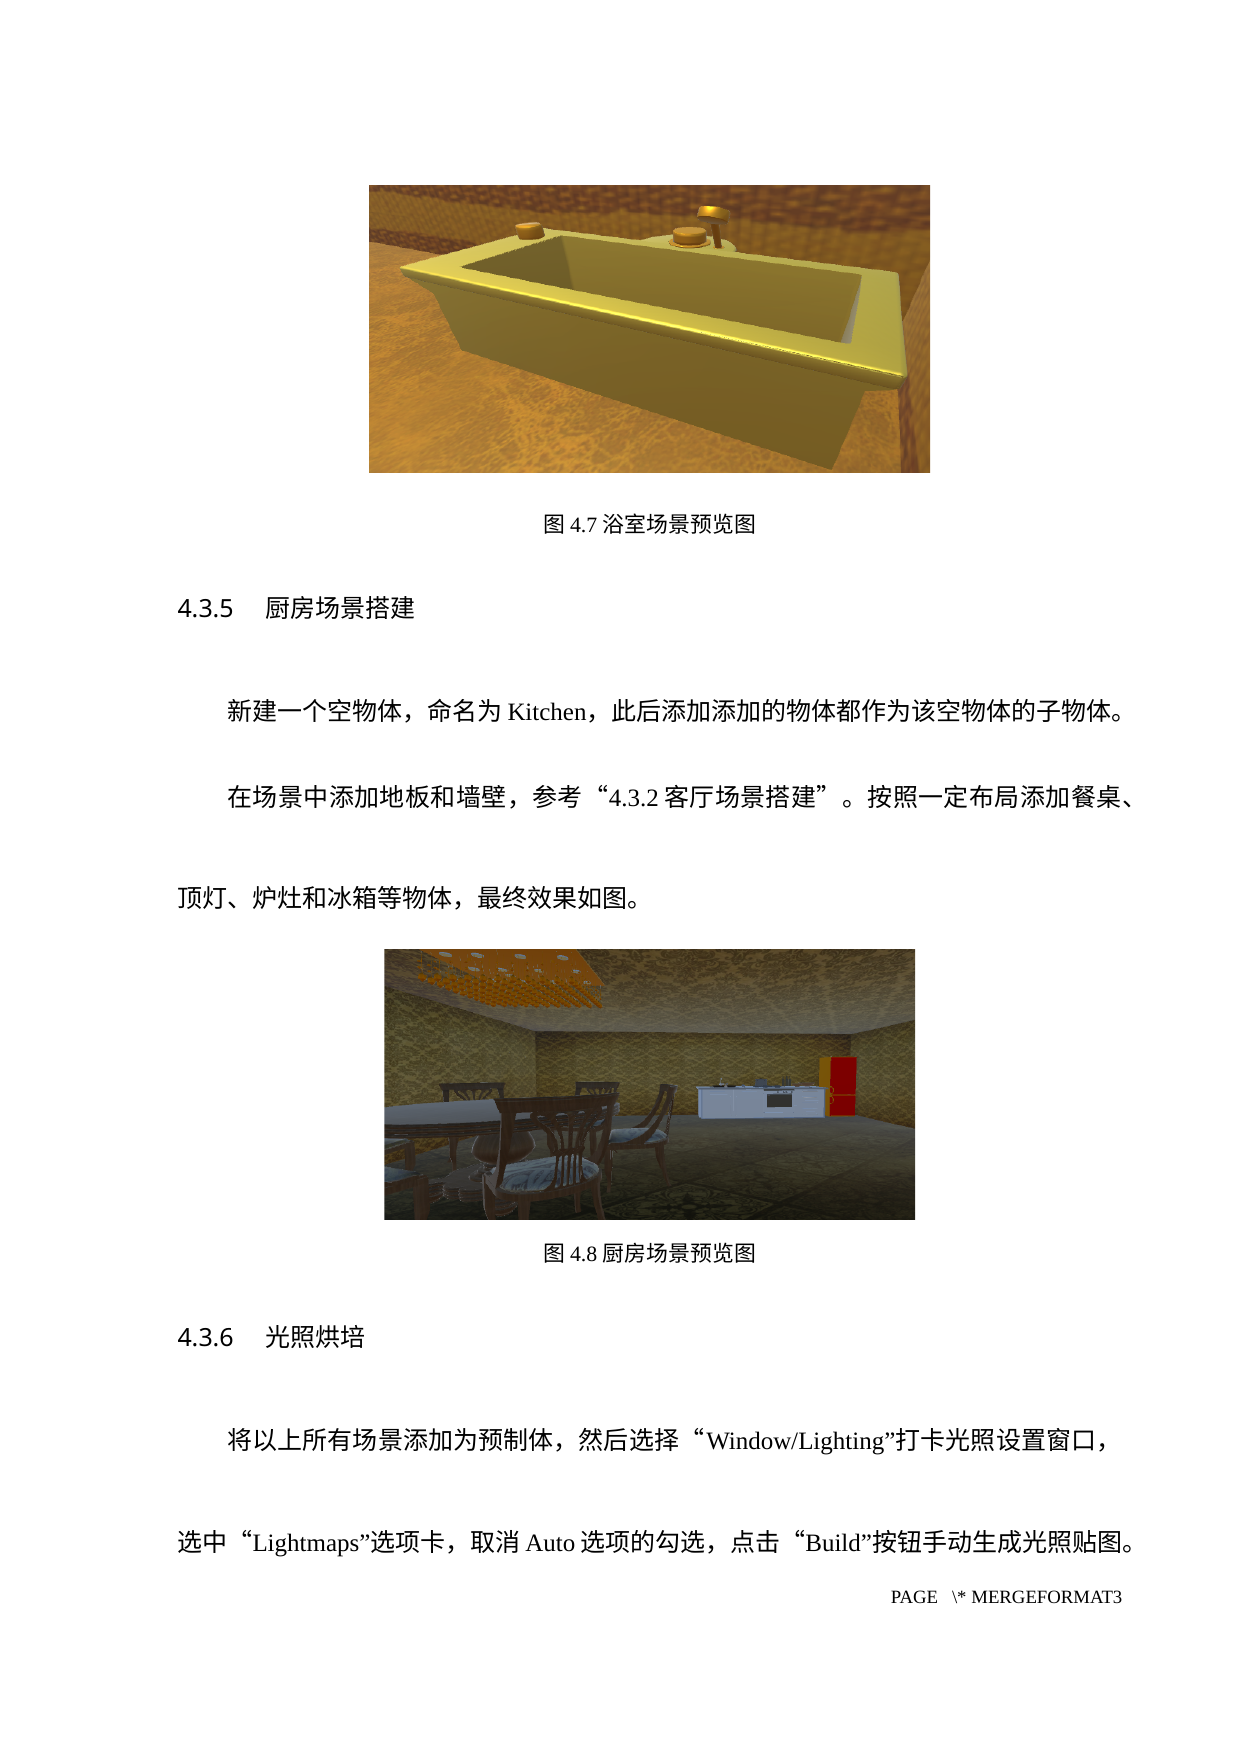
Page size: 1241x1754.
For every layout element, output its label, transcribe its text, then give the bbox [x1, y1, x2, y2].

text 将以上所有场景添加为预制体，然后选择“Window/Lighting”打卡光照设置窗口，选中“Lightmaps”选项卡，取消Auto选项的勾选，点击“Build”按钮手动生成光照贴图。 [177, 1405, 1122, 1575]
text 图4.7 浴室场景预览图 [177, 505, 1122, 539]
text 图4.8 厨房场景预览图 [177, 1235, 1122, 1269]
text 在场景中添加地板和墙壁，参考“4.3.2客厅场景搭建”。按照一定布局添加餐桌、顶灯、炉灶和冰箱等物体，最终效果如图。 [177, 761, 1122, 931]
picture [369, 185, 931, 473]
subtitle 光照烘培 [177, 1302, 1122, 1370]
text 新建一个空物体，命名为Kitchen，此后添加添加的物体都作为该空物体的子物体。 [177, 675, 1122, 743]
picture [384, 949, 915, 1220]
subtitle 厨房场景搭建 [177, 572, 1122, 640]
